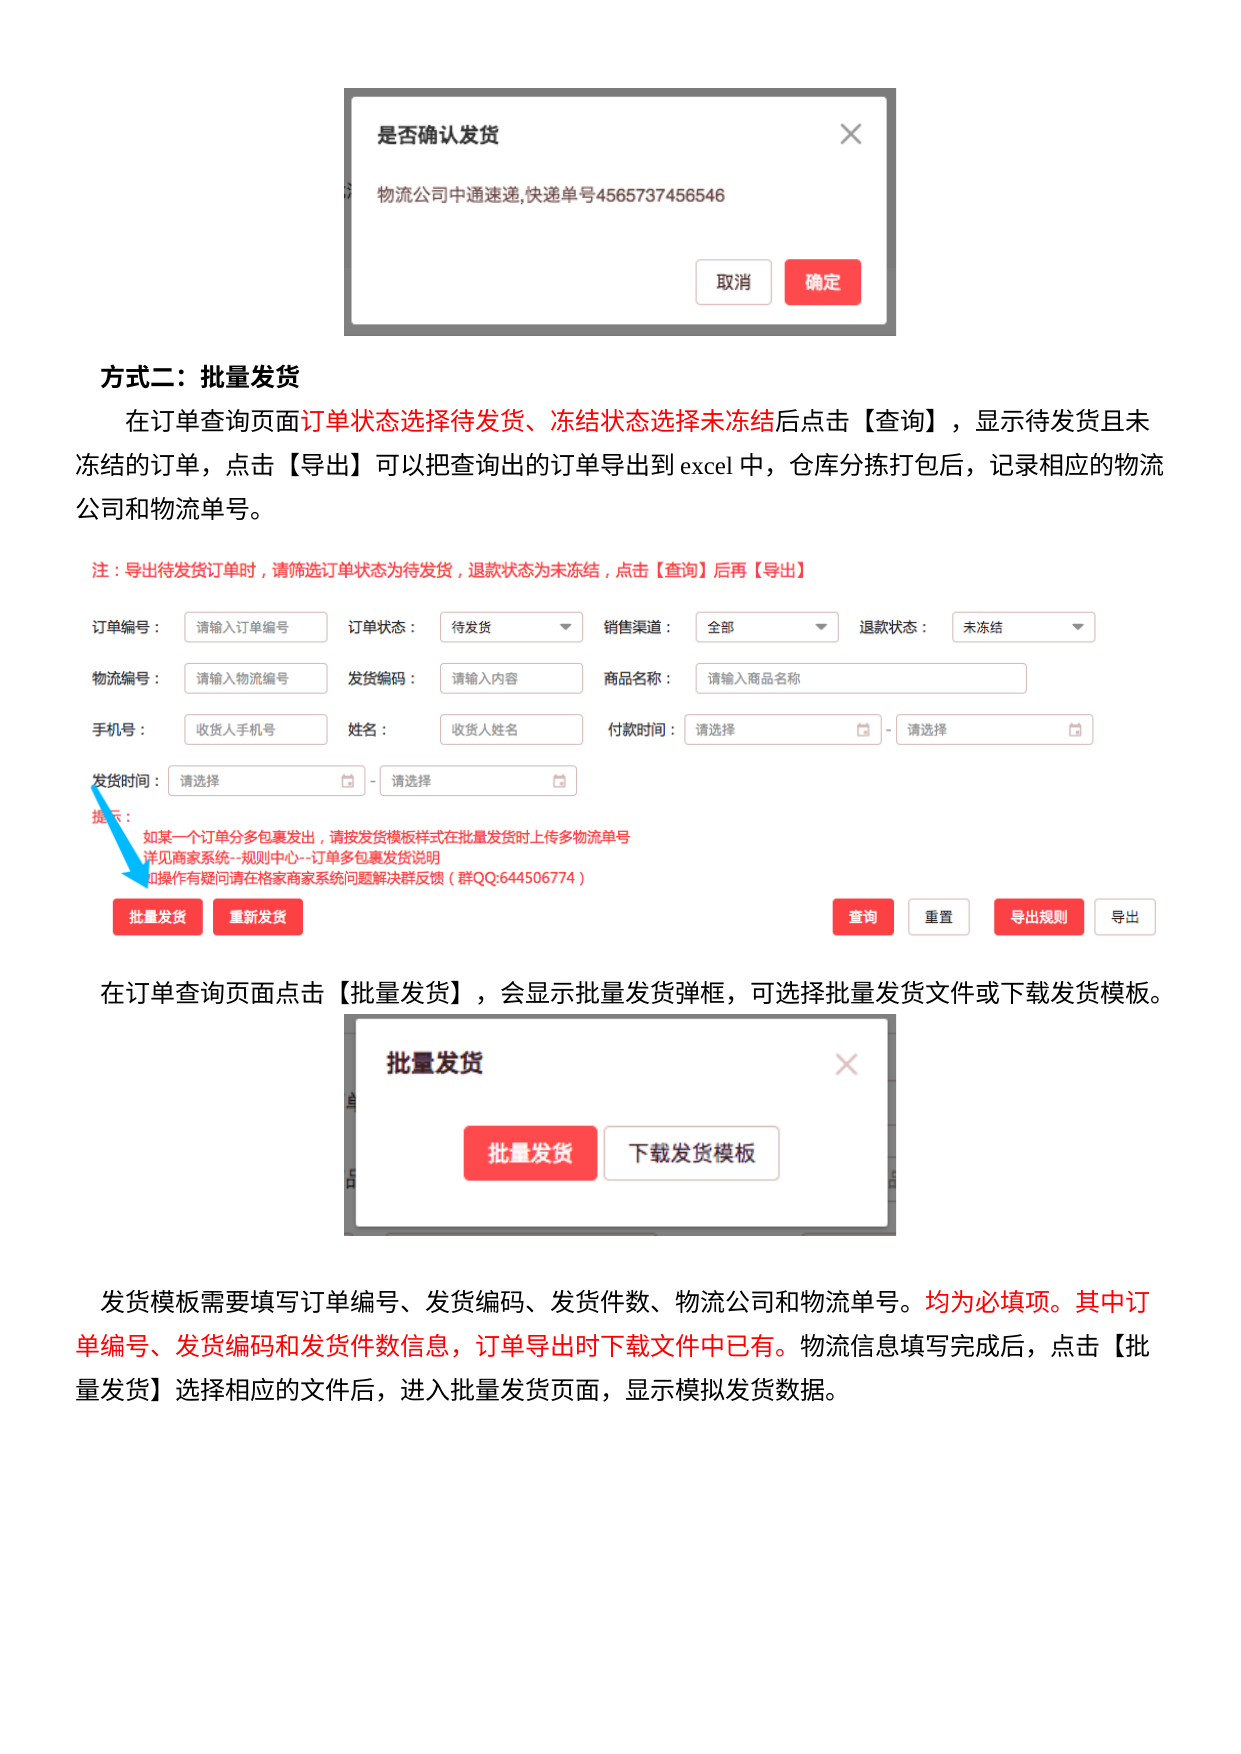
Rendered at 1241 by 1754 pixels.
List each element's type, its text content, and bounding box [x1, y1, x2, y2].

text 方式二：批量发货 [75, 353, 1165, 397]
text 在订单查询页面订单状态选择待发货、冻结状态选择未冻结后点击【查询】，显示待发货且未冻结的订单，点击【导出】可以把查询出的订单导出到excel 中，仓库分拣打包后，记录相应的物流公司和物流单号。 [75, 397, 1165, 529]
picture [344, 88, 897, 336]
picture [75, 539, 1165, 960]
text 在订单查询页面点击【批量发货】，会显示批量发货弹框，可选择批量发货文件或下载发货模板。 [75, 970, 1165, 1014]
text 发货模板需要填写订单编号、发货编码、发货件数、物流公司和物流单号。均为必填项。其中订单编号、发货编码和发货件数信息，订单导出时下载文件中已有。物流信息填写完成后，点击【批量发货】选择相应的文件后，进入批量发货页面，显示模拟发货数据。 [75, 1278, 1165, 1411]
picture [344, 1014, 897, 1236]
